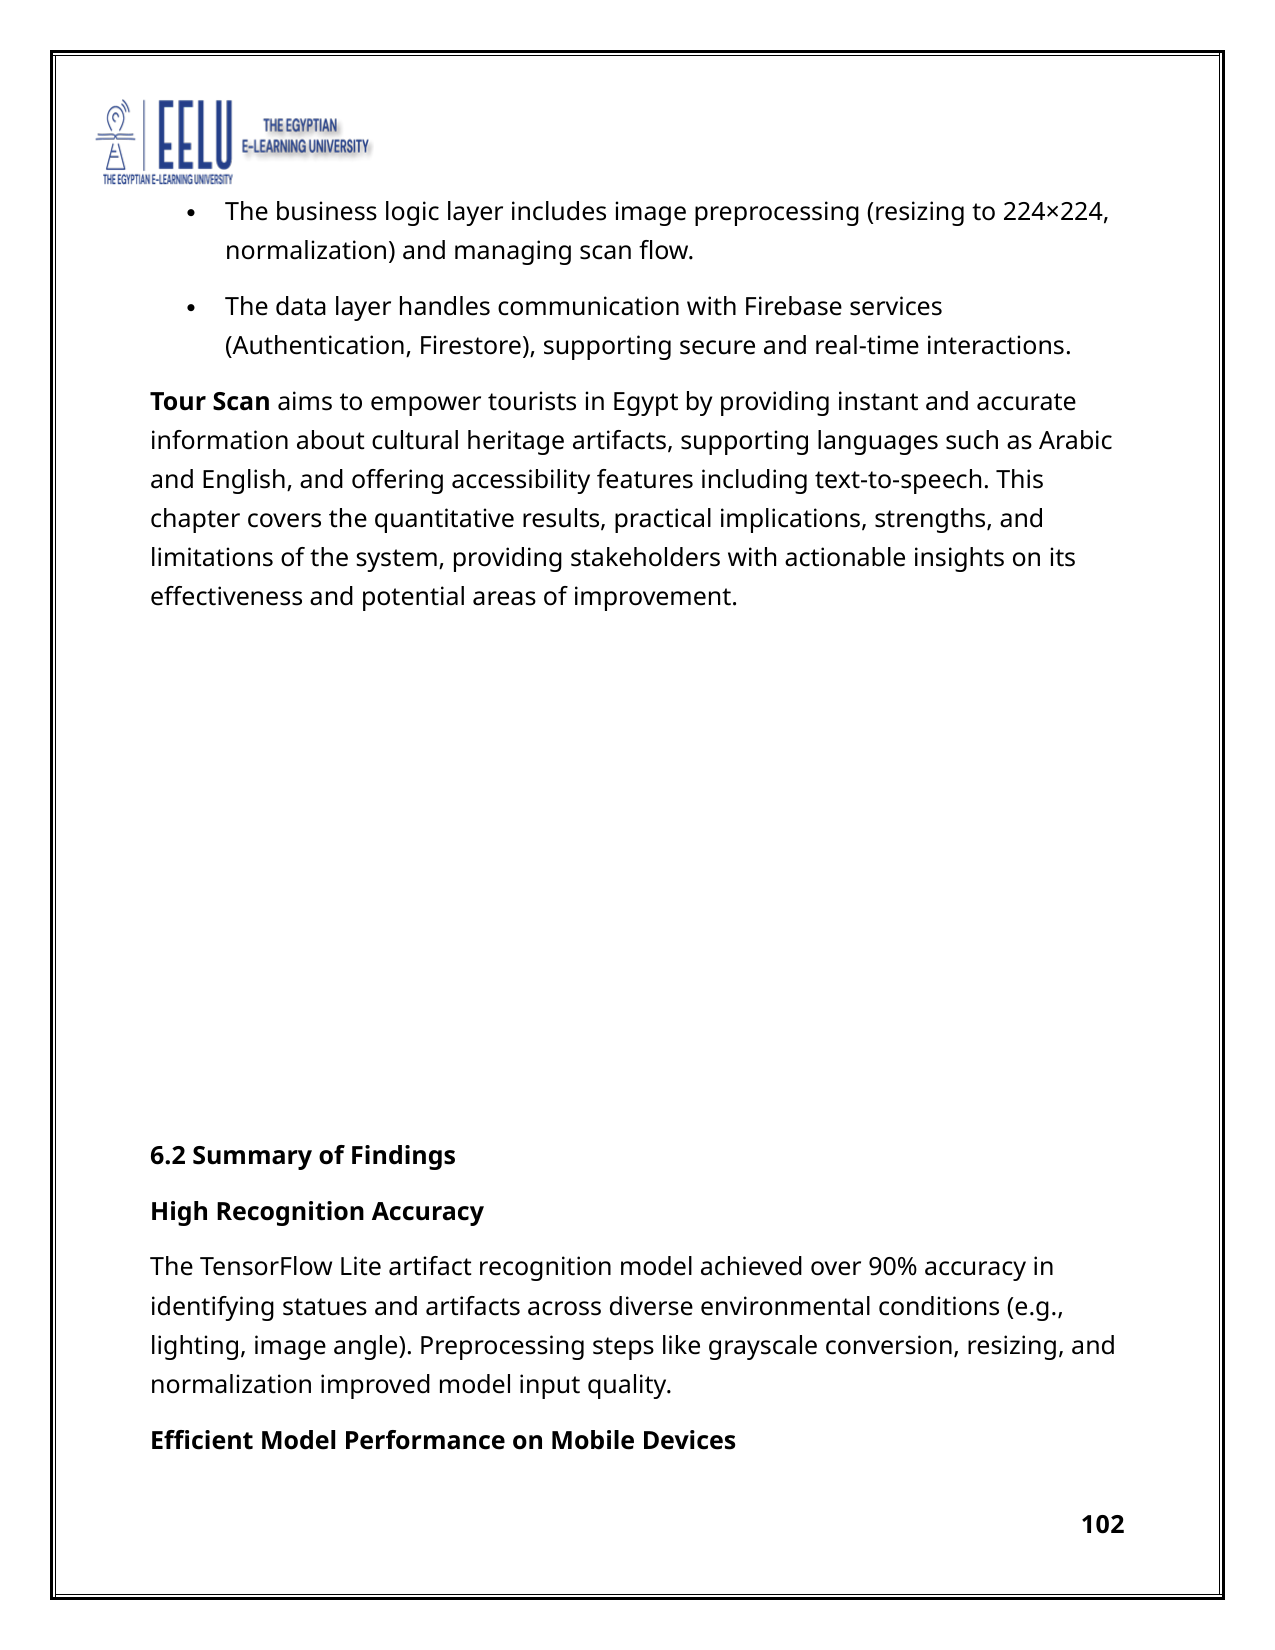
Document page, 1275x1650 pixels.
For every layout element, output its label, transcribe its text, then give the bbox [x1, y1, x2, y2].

picture [80, 75, 374, 188]
list The business logic layer includes image preprocessing (resizing to 224×224, normalization) and managing scan flow. [187, 150, 1125, 266]
list The data layer handles communication with Firebase services (Authentication, Firestore), supporting secure and real-time interactions. [187, 288, 1125, 361]
text 6.2 Summary of Findings [150, 1137, 1125, 1171]
text Tour Scan aims to empower tourists in Egypt by providing instant and accurate information about cultural heritage artifacts, supporting languages such as Arabic and English, and offering accessibility features including text-to-speech. This chapter covers the quantitative results, practical implications, strengths, and limitations of the system, providing stakeholders with actionable insights on its effectiveness and potential areas of improvement. [150, 383, 1125, 613]
text The TensorFlow Lite artifact recognition model achieved over 90% accuracy in identifying statues and artifacts across diverse environmental conditions (e.g., lighting, image angle). Preprocessing steps like grayscale conversion, resizing, and normalization improved model input quality. [150, 1249, 1125, 1401]
text Efficient Model Performance on Mobile Devices [150, 1422, 1125, 1456]
text High Recognition Accuracy [150, 1193, 1125, 1227]
